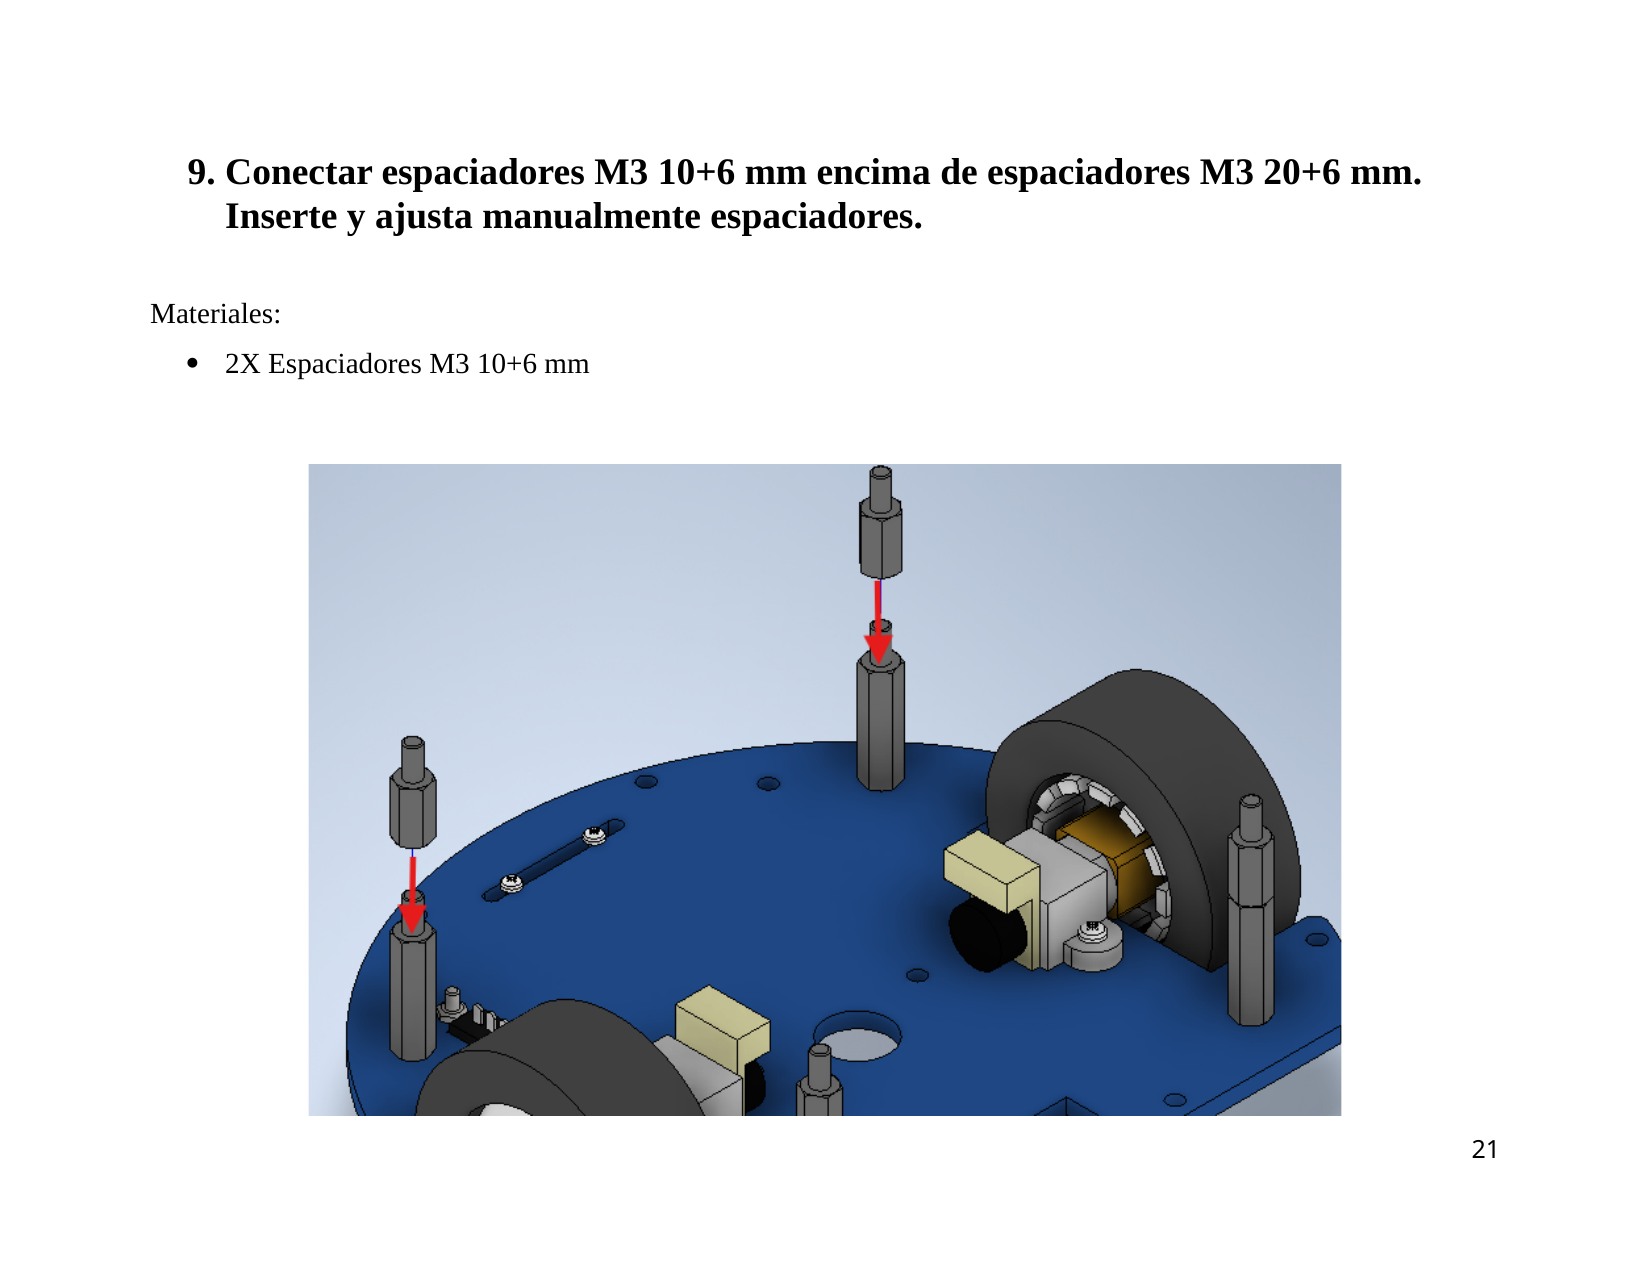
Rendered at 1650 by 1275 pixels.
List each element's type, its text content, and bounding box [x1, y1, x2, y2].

text Materiales: [150, 296, 1500, 329]
picture [308, 464, 1342, 1116]
list Conectar espaciadores M3 10+6 mm encima de espaciadores M3 20+6 mm. Inserte y ajusta manualmente espaciadores. [187, 150, 1500, 236]
list 2X Espaciadores M3 10+6 mm [187, 346, 1500, 380]
